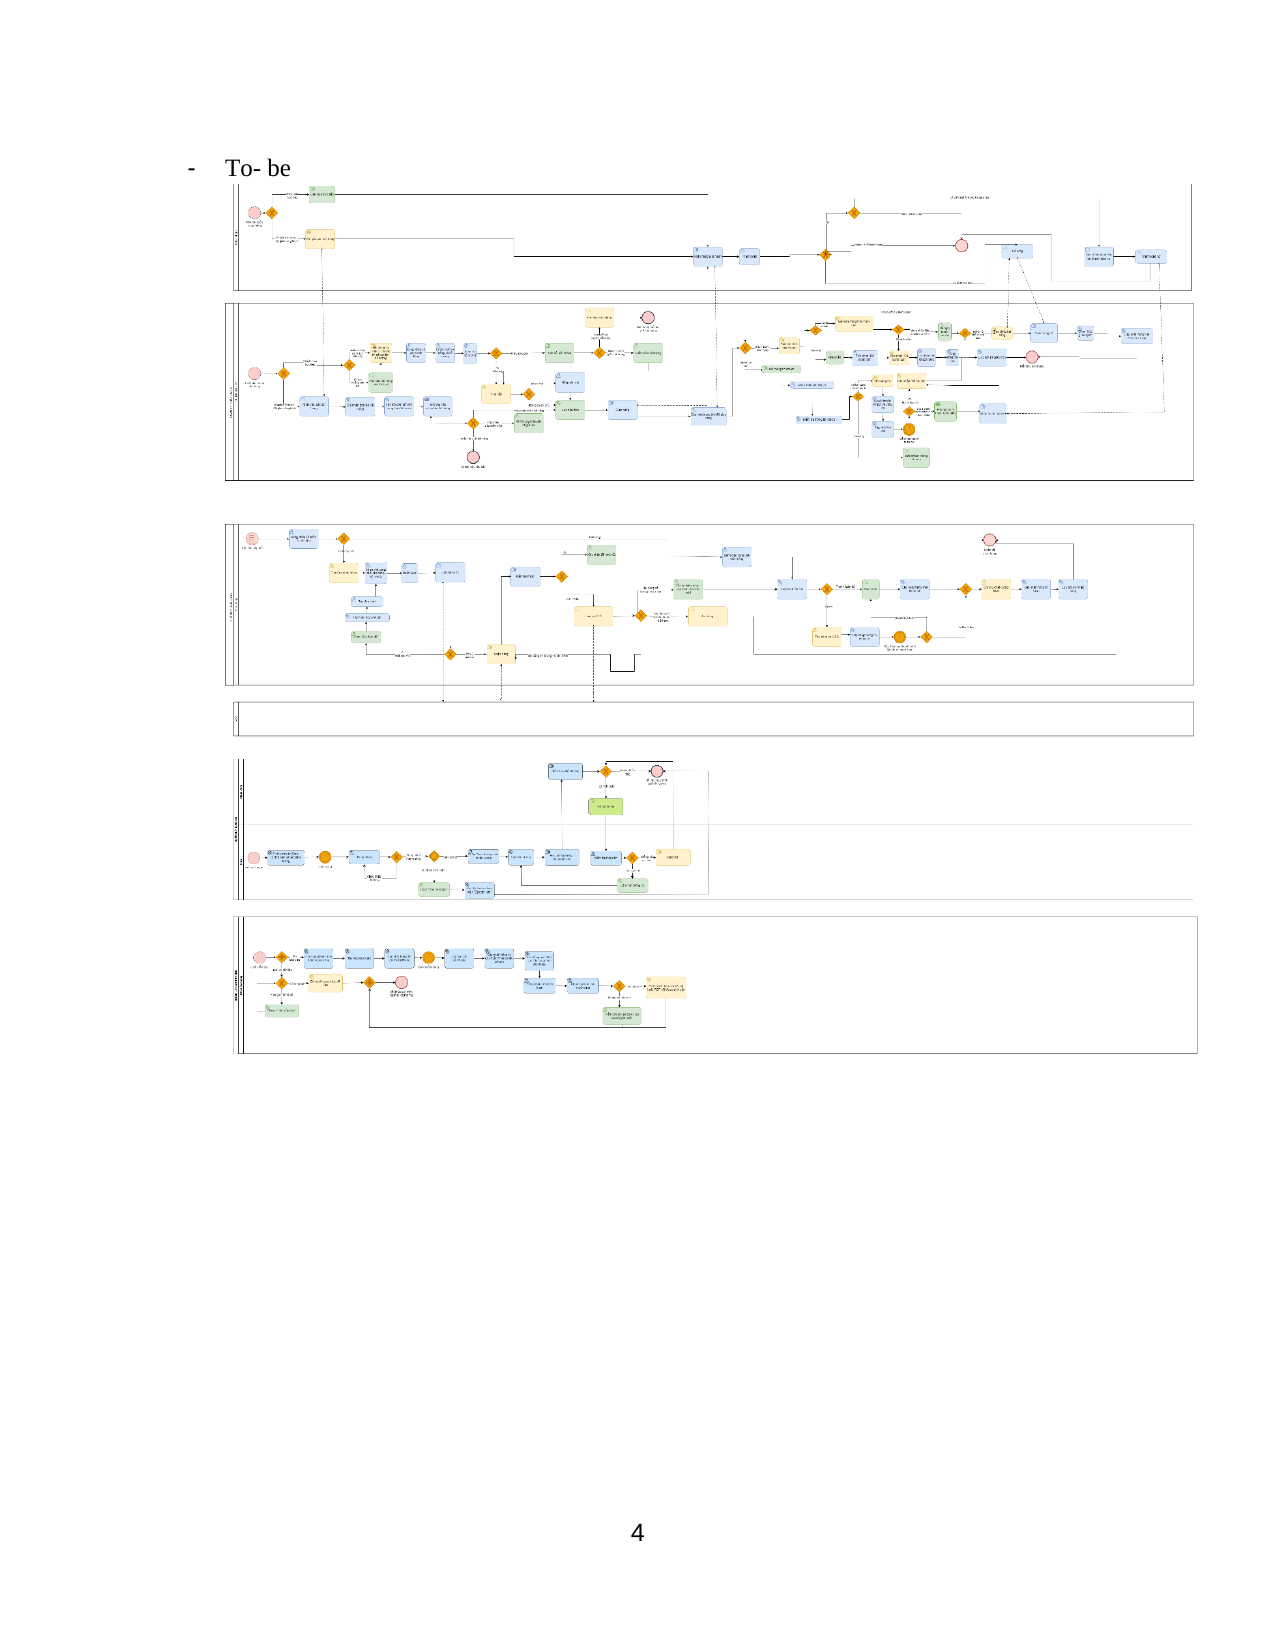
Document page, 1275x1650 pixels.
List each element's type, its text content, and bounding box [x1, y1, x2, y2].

picture [225, 184, 1198, 1054]
